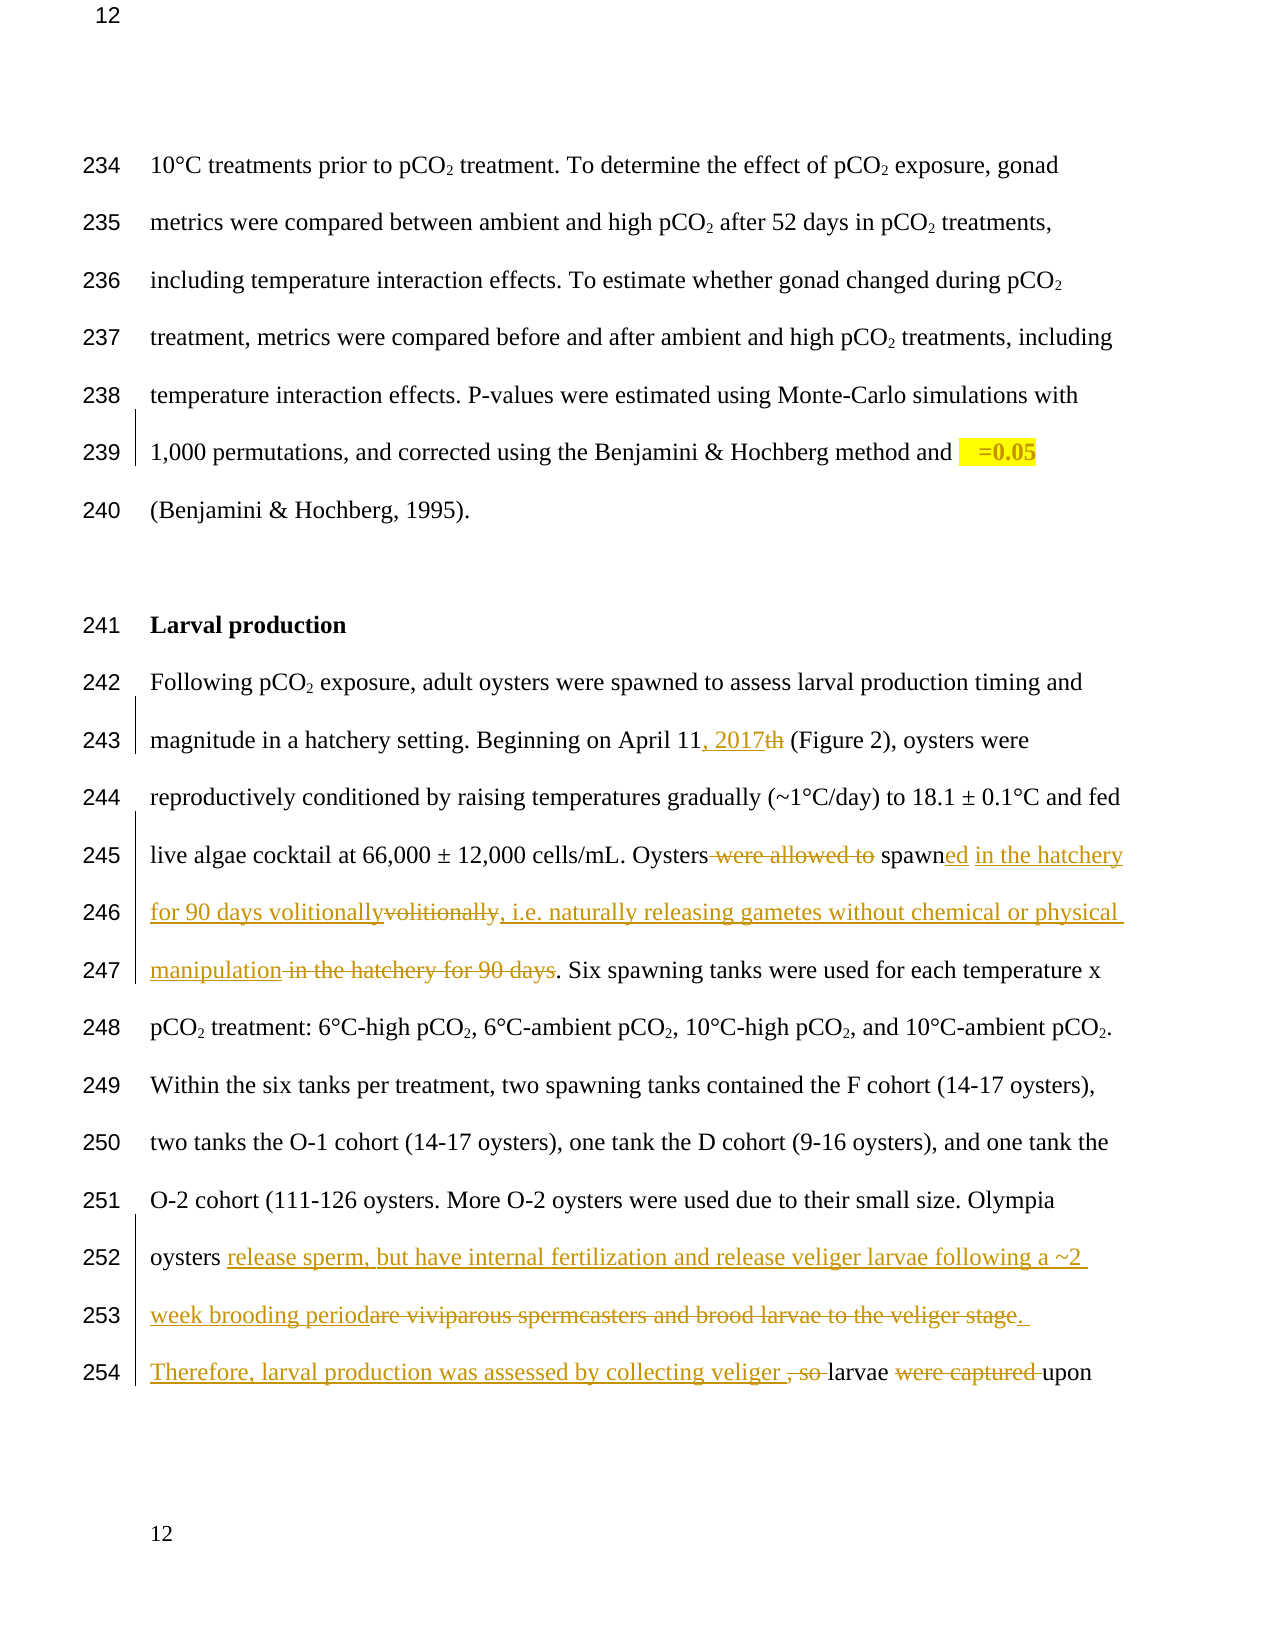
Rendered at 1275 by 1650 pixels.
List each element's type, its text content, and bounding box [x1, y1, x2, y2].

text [150, 667, 1125, 1386]
text Larval production [150, 610, 1125, 639]
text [150, 150, 1125, 524]
